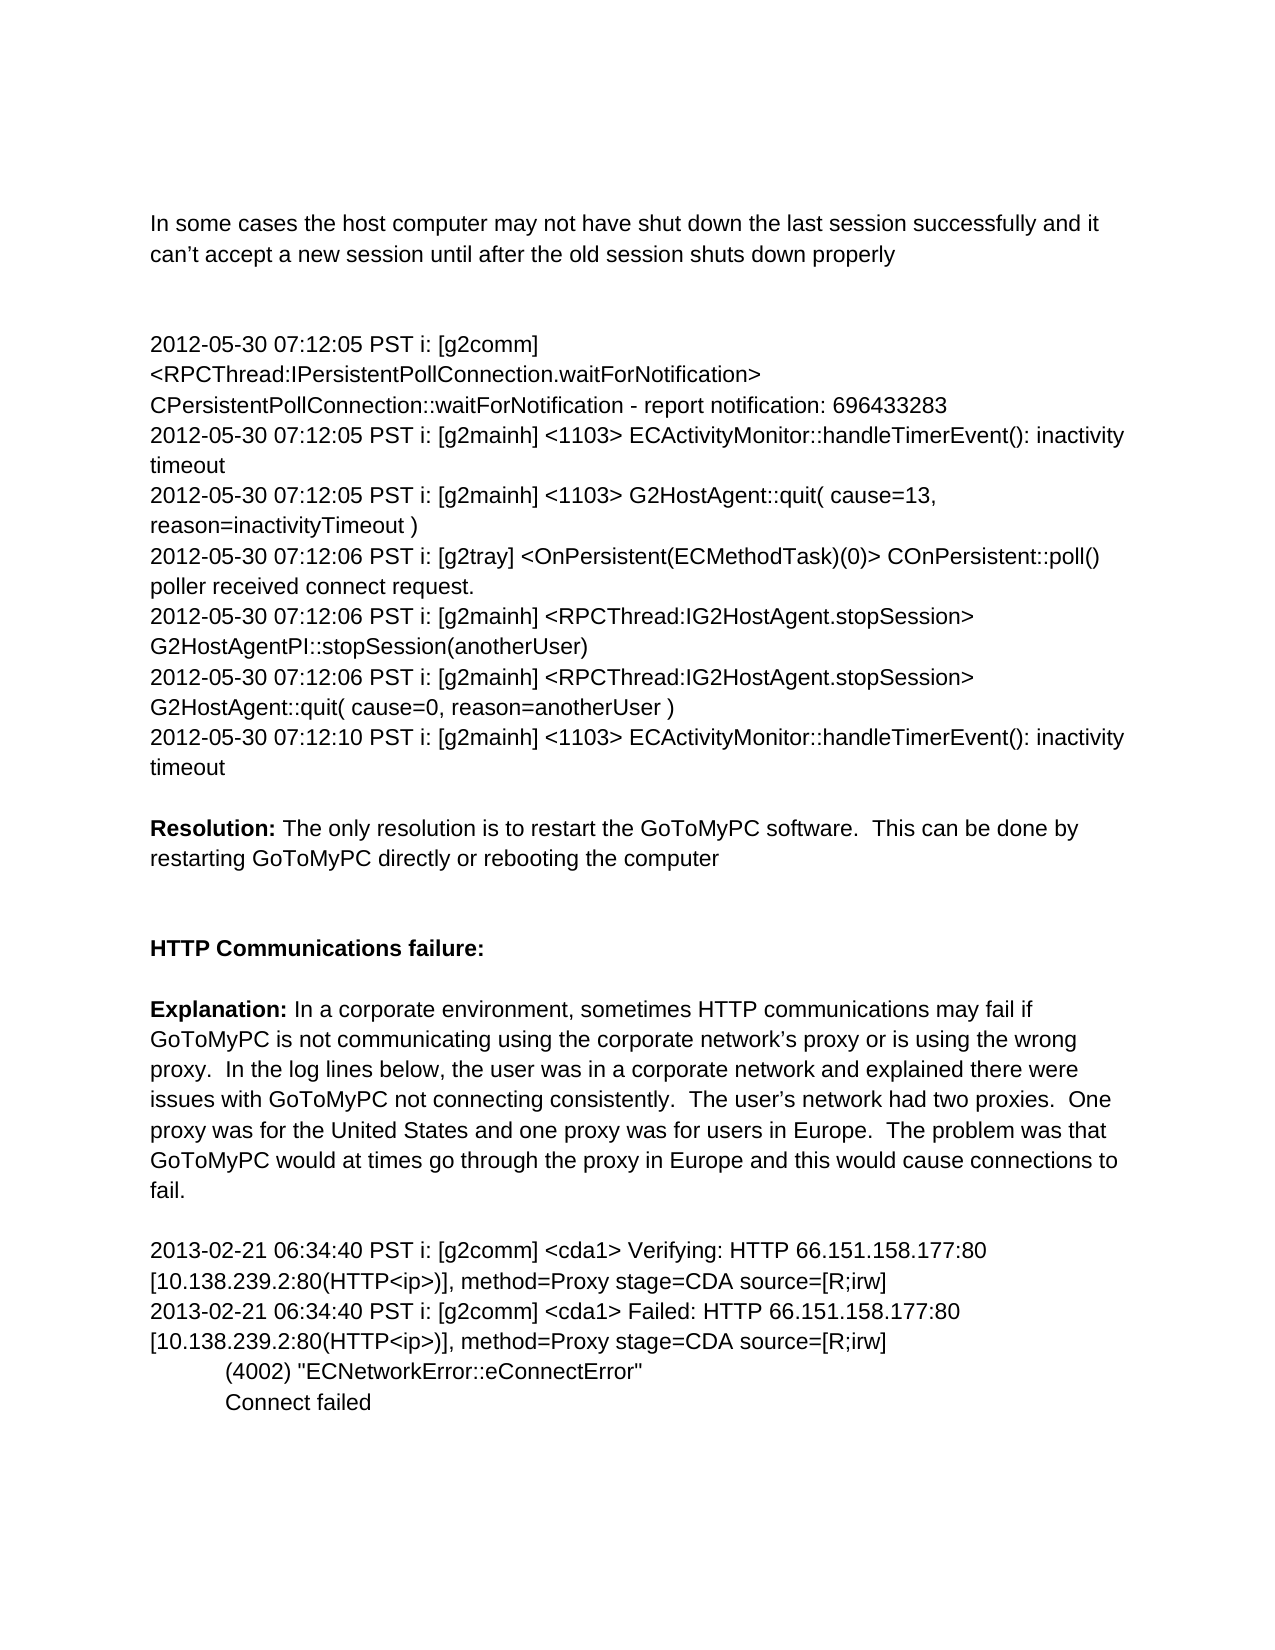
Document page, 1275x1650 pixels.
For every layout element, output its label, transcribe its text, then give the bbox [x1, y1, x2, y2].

text HTTP Communications failure: [150, 935, 1125, 962]
text 2012-05-30 07:12:06 PST i: [g2tray] <OnPersistent(ECMethodTask)(0)> COnPersistent::poll() poller received connect request. [150, 543, 1125, 599]
text 2012-05-30 07:12:06 PST i: [g2mainh] <RPCThread:IG2HostAgent.stopSession> G2HostAgentPI::stopSession(anotherUser) [150, 603, 1125, 660]
text Connect failed [150, 1388, 1125, 1415]
text In some cases the host computer may not have shut down the last session successfully and it can’t accept a new session until after the old session shuts down properly [150, 210, 1125, 267]
text Explanation: In a corporate environment, sometimes HTTP communications may fail if GoToMyPC is not communicating using the corporate network’s proxy or is using the wrong proxy. In the log lines below, the user was in a corporate network and explained there were issues with GoToMyPC not connecting consistently. The user’s network had two proxies. One proxy was for the United States and one proxy was for users in Europe. The problem was that GoToMyPC would at times go through the proxy in Europe and this would cause connections to fail. [150, 996, 1125, 1203]
text 2012-05-30 07:12:05 PST i: [g2comm] <RPCThread:IPersistentPollConnection.waitForNotification> CPersistentPollConnection::waitForNotification - report notification: 696433283 [150, 331, 1125, 418]
text 2013-02-21 06:34:40 PST i: [g2comm] <cda1> Verifying: HTTP 66.151.158.177:80 [10.138.239.2:80(HTTP<ip>)], method=Proxy stage=CDA source=[R;irw] [150, 1237, 1125, 1294]
text Resolution: The only resolution is to restart the GoToMyPC software. This can be done by restarting GoToMyPC directly or rebooting the computer [150, 814, 1125, 871]
text (4002) "ECNetworkError::eConnectError" [150, 1358, 1125, 1385]
text 2012-05-30 07:12:05 PST i: [g2mainh] <1103> ECActivityMonitor::handleTimerEvent(): inactivity timeout [150, 422, 1125, 478]
text 2013-02-21 06:34:40 PST i: [g2comm] <cda1> Failed: HTTP 66.151.158.177:80 [10.138.239.2:80(HTTP<ip>)], method=Proxy stage=CDA source=[R;irw] [150, 1298, 1125, 1354]
text 2012-05-30 07:12:10 PST i: [g2mainh] <1103> ECActivityMonitor::handleTimerEvent(): inactivity timeout [150, 724, 1125, 781]
text 2012-05-30 07:12:05 PST i: [g2mainh] <1103> G2HostAgent::quit( cause=13, reason=inactivityTimeout ) [150, 482, 1125, 539]
text 2012-05-30 07:12:06 PST i: [g2mainh] <RPCThread:IG2HostAgent.stopSession> G2HostAgent::quit( cause=0, reason=anotherUser ) [150, 663, 1125, 720]
